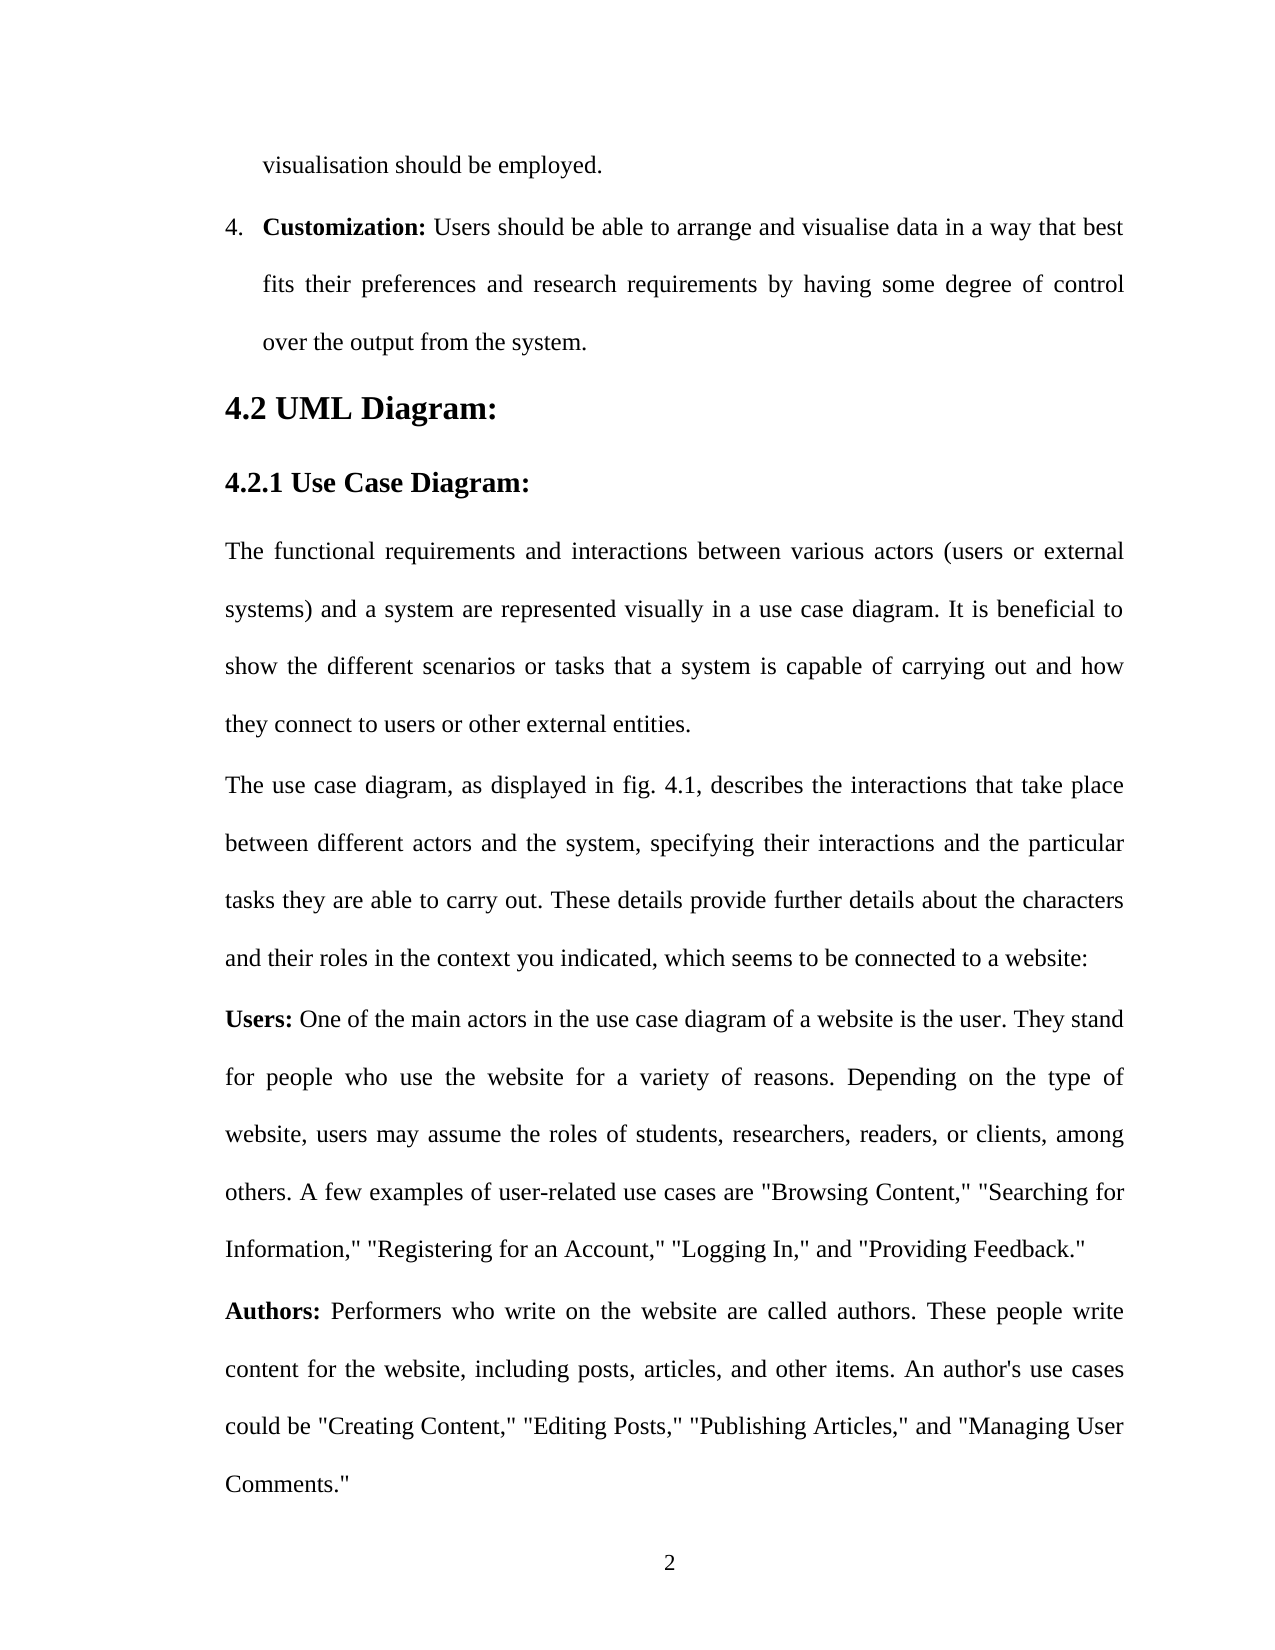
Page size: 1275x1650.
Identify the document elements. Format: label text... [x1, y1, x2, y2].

text Users: One of the main actors in the use case diagram of a website is the user. They stand for people who use the website for a variety of reasons. Depending on the type of website, users may assume the roles of students, researchers, readers, or clients, among others. A few examples of user-related use cases are "Browsing Content," "Searching for Information," "Registering for an Account," "Logging In," and "Providing Feedback." [225, 1004, 1125, 1263]
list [225, 150, 1125, 179]
text The functional requirements and interactions between various actors (users or external systems) and a system are represented visually in a use case diagram. It is beneficial to show the different scenarios or tasks that a system is capable of carrying out and how they connect to users or other external entities. [225, 536, 1125, 737]
text Authors: Performers who write on the website are called authors. These people write content for the website, including posts, articles, and other items. An author's use cases could be "Creating Content," "Editing Posts," "Publishing Articles," and "Managing User Comments." [225, 1296, 1125, 1497]
text 4.2 UML Diagram: [225, 388, 1125, 427]
list Customization: Users should be able to arrange and visualise data in a way that best fits their preferences and research requirements by having some degree of control over the output from the system. [225, 212, 1125, 355]
text 4.2.1 Use Case Diagram: [225, 465, 1125, 498]
text The use case diagram, as displayed in fig. 4.1, describes the interactions that take place between different actors and the system, specifying their interactions and the particular tasks they are able to carry out. These details provide further details about the characters and their roles in the context you indicated, which seems to be connected to a website: [225, 770, 1125, 972]
